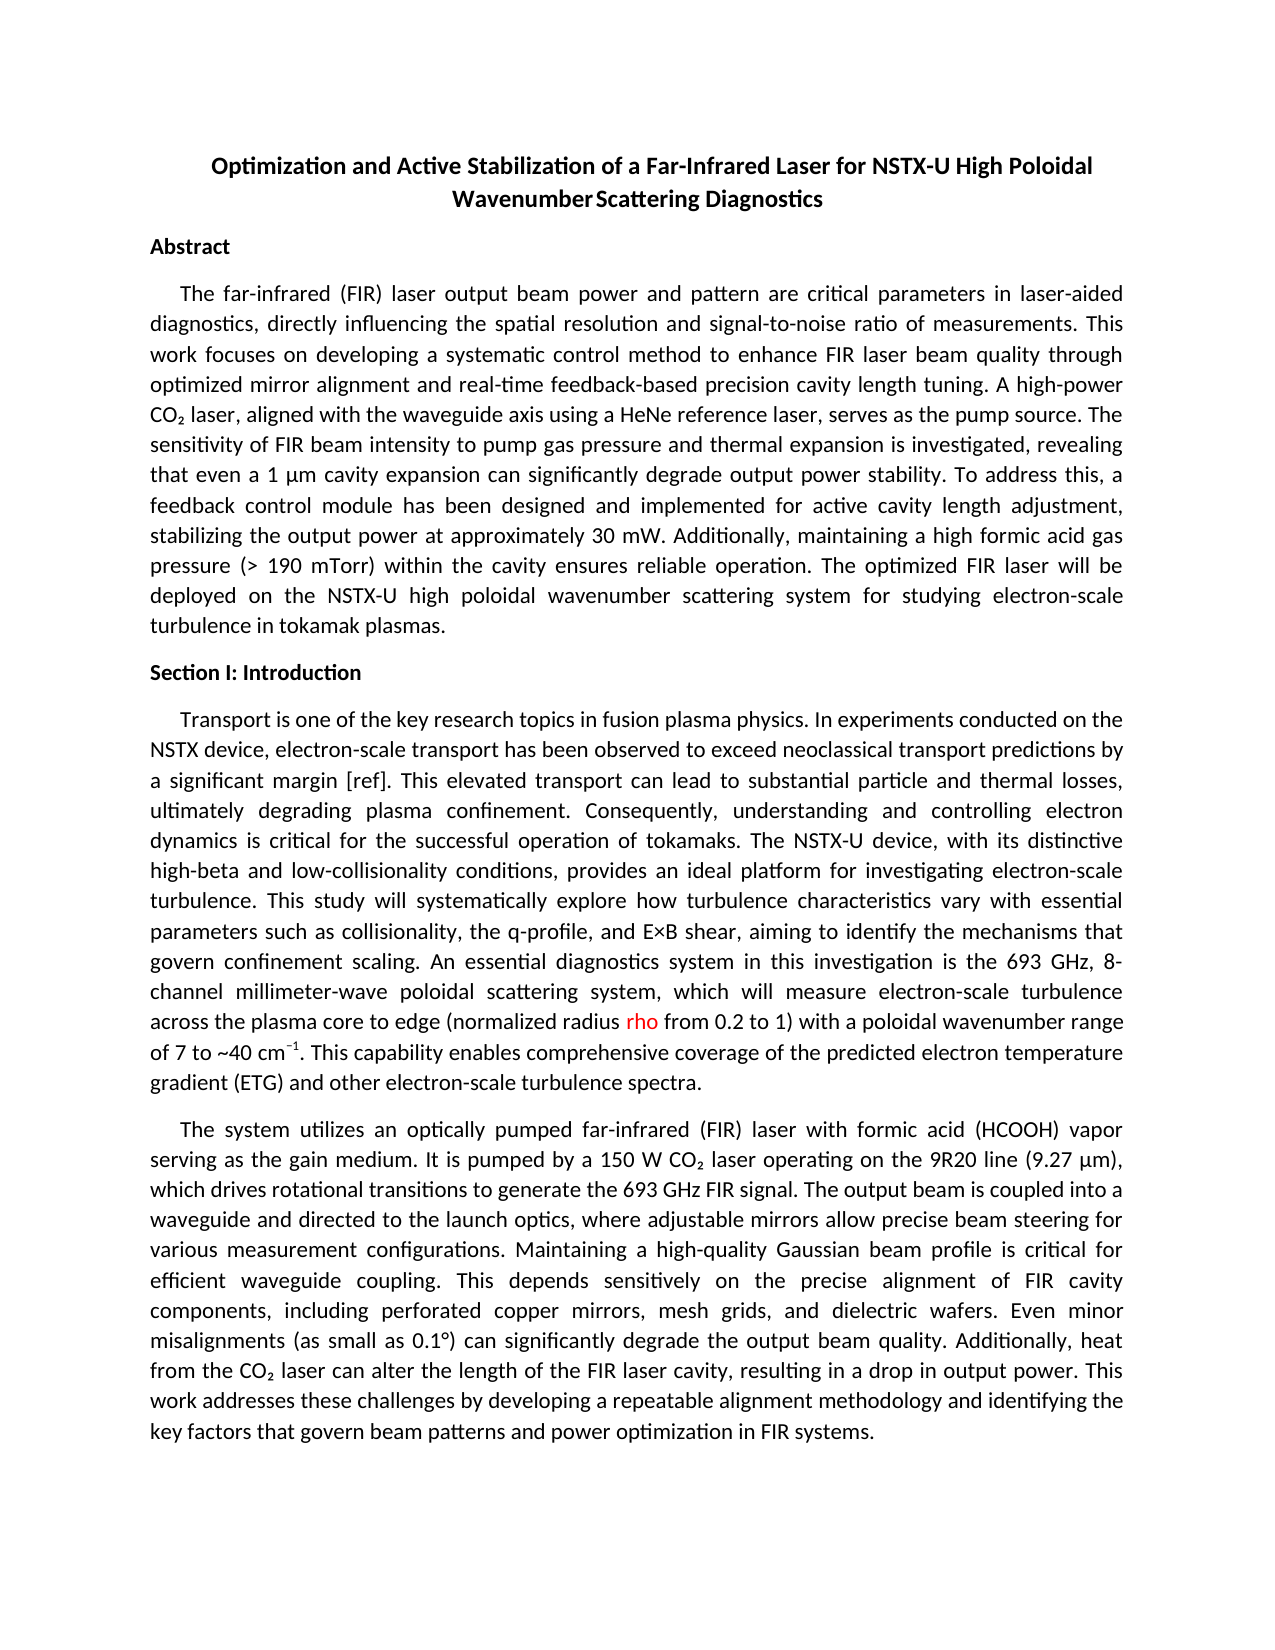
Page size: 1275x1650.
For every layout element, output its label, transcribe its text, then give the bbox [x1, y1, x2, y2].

text The system utilizes an optically pumped far-infrared (FIR) laser with formic acid (HCOOH) vapor serving as the gain medium. It is pumped by a 150 W CO₂ laser operating on the 9R20 line (9.27 μm), which drives rotational transitions to generate the 693 GHz FIR signal. The output beam is coupled into a waveguide and directed to the launch optics, where adjustable mirrors allow precise beam steering for various measurement configurations. Maintaining a high-quality Gaussian beam profile is critical for efficient waveguide coupling. This depends sensitively on the precise alignment of FIR cavity components, including perforated copper mirrors, mesh grids, and dielectric wafers. Even minor misalignments (as small as 0.1°) can significantly degrade the output beam quality. Additionally, heat from the CO₂ laser can alter the length of the FIR laser cavity, resulting in a drop in output power. This work addresses these challenges by developing a repeatable alignment methodology and identifying the key factors that govern beam patterns and power optimization in FIR systems. [150, 1115, 1125, 1445]
text Transport is one of the key research topics in fusion plasma physics. In experiments conducted on the NSTX device, electron-scale transport has been observed to exceed neoclassical transport predictions by a significant margin [ref]. This elevated transport can lead to substantial particle and thermal losses, ultimately degrading plasma confinement. Consequently, understanding and controlling electron dynamics is critical for the successful operation of tokamaks. The NSTX-U device, with its distinctive high-beta and low-collisionality conditions, provides an ideal platform for investigating electron-scale turbulence. This study will systematically explore how turbulence characteristics vary with essential parameters such as collisionality, the q-profile, and E×B shear, aiming to identify the mechanisms that govern confinement scaling. An essential diagnostics system in this investigation is the 693 GHz, 8-channel millimeter-wave poloidal scattering system, which will measure electron-scale turbulence across the plasma core to edge (normalized radius rho from 0.2 to 1) with a poloidal wavenumber range of 7 to ~40 cm−1. This capability enables comprehensive coverage of the predicted electron temperature gradient (ETG) and other electron-scale turbulence spectra. [150, 705, 1125, 1096]
text Optimization and Active Stabilization of a Far-Infrared Laser for NSTX-U High Poloidal WavenumberScattering Diagnostics [150, 150, 1125, 213]
text The far-infrared (FIR) laser output beam power and pattern are critical parameters in laser-aided diagnostics, directly influencing the spatial resolution and signal-to-noise ratio of measurements. This work focuses on developing a systematic control method to enhance FIR laser beam quality through optimized mirror alignment and real-time feedback-based precision cavity length tuning. A high-power CO₂ laser, aligned with the waveguide axis using a HeNe reference laser, serves as the pump source. The sensitivity of FIR beam intensity to pump gas pressure and thermal expansion is investigated, revealing that even a 1 μm cavity expansion can significantly degrade output power stability. To address this, a feedback control module has been designed and implemented for active cavity length adjustment, stabilizing the output power at approximately 30 mW. Additionally, maintaining a high formic acid gas pressure (> 190 mTorr) within the cavity ensures reliable operation. The optimized FIR laser will be deployed on the NSTX-U high poloidal wavenumber scattering system for studying electron-scale turbulence in tokamak plasmas. [150, 279, 1125, 640]
text Abstract [150, 232, 1125, 261]
text Section I: Introduction [150, 658, 1125, 687]
